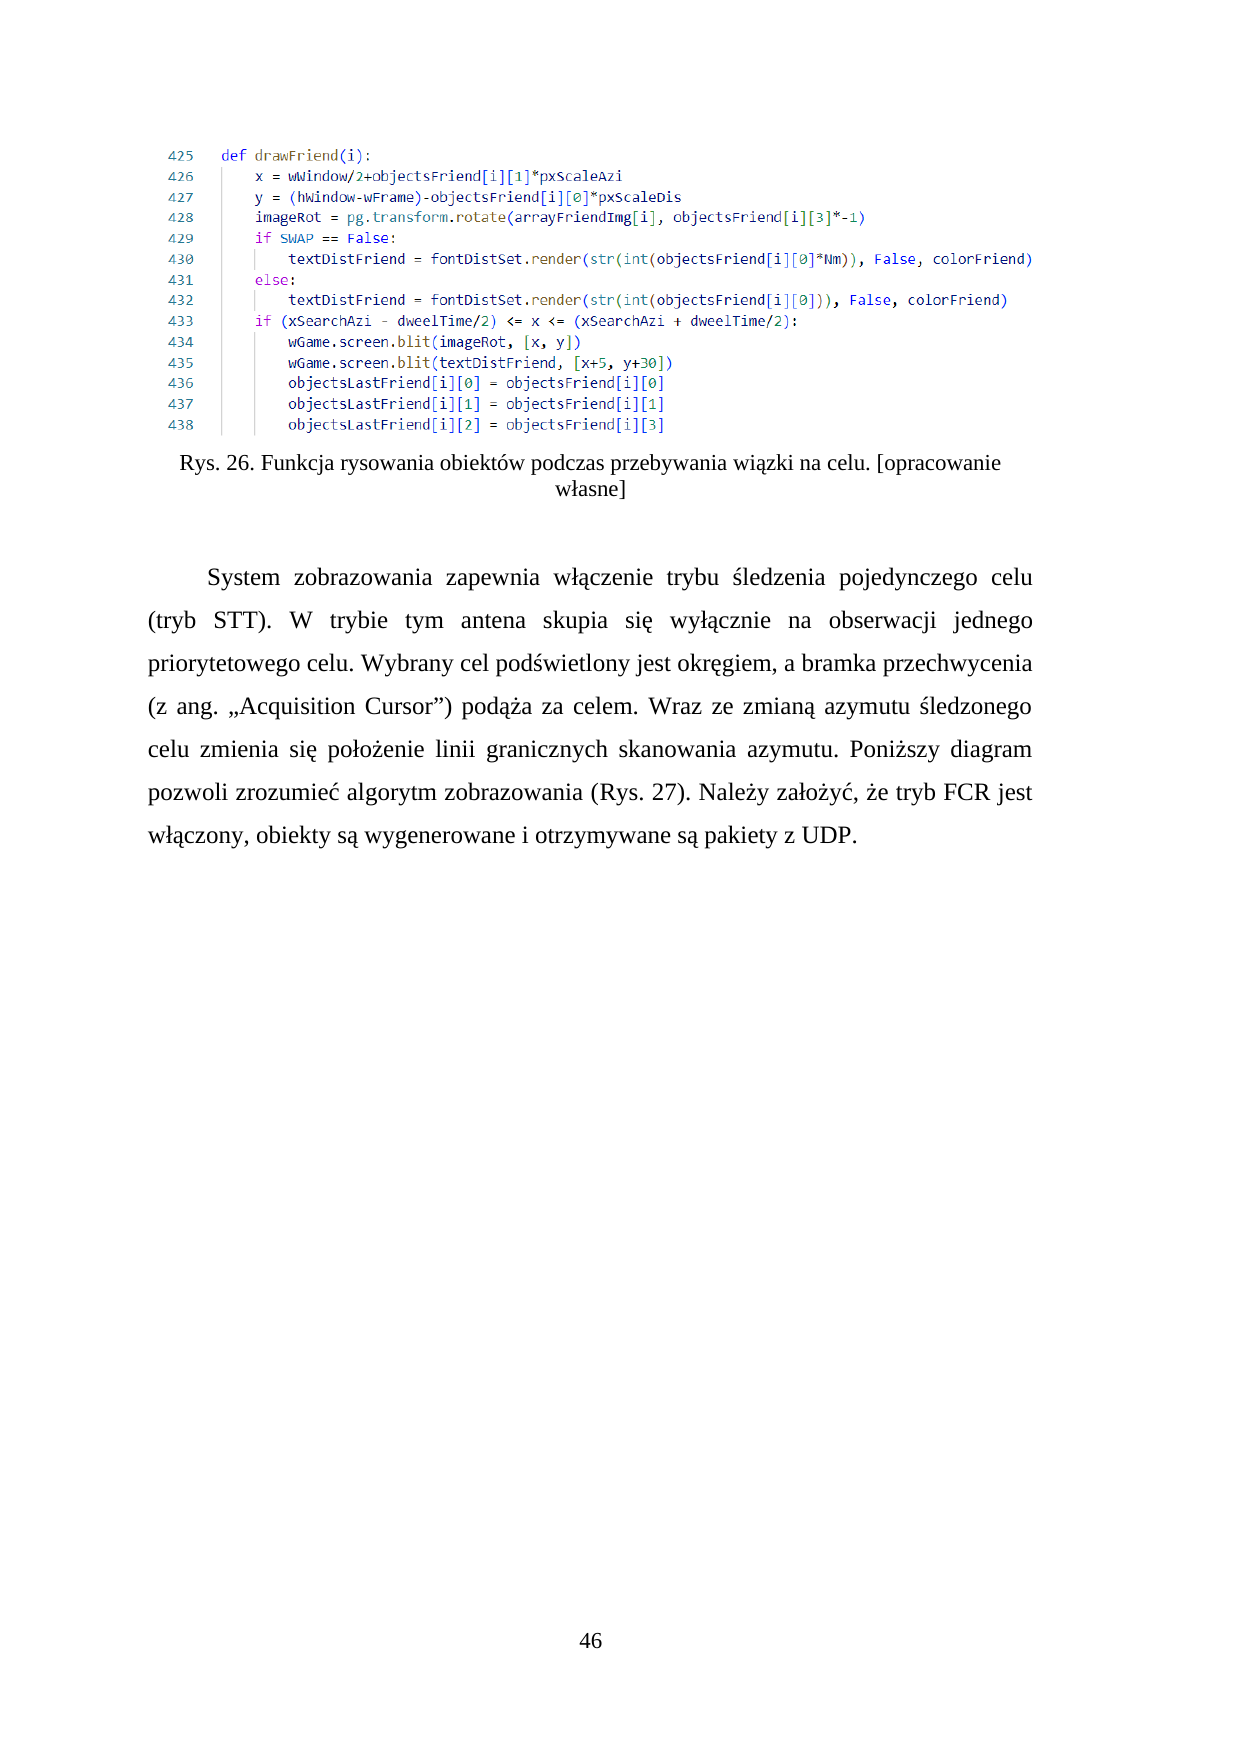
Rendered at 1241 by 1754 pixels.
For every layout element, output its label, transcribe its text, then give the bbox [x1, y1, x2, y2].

text Rys. 26. Funkcja rysowania obiektów podczas przebywania wiązki na celu. [opracowanie własne] [148, 449, 1033, 502]
text System zobrazowania zapewnia włączenie trybu śledzenia pojedynczego celu (tryb STT). W trybie tym antena skupia się wyłącznie na obserwacji jednego priorytetowego celu. Wybrany cel podświetlony jest okręgiem, a bramka przechwycenia (z ang. „Acquisition Cursor”) podąża za celem. Wraz ze zmianą azymutu śledzonego celu zmienia się położenie linii granicznych skanowania azymutu. Poniższy diagram pozwoli zrozumieć algorytm zobrazowania (Rys. 27). Należy założyć, że tryb FCR jest włączony, obiekty są wygenerowane i otrzymywane są pakiety z UDP. [148, 562, 1033, 849]
picture [147, 147, 1034, 436]
